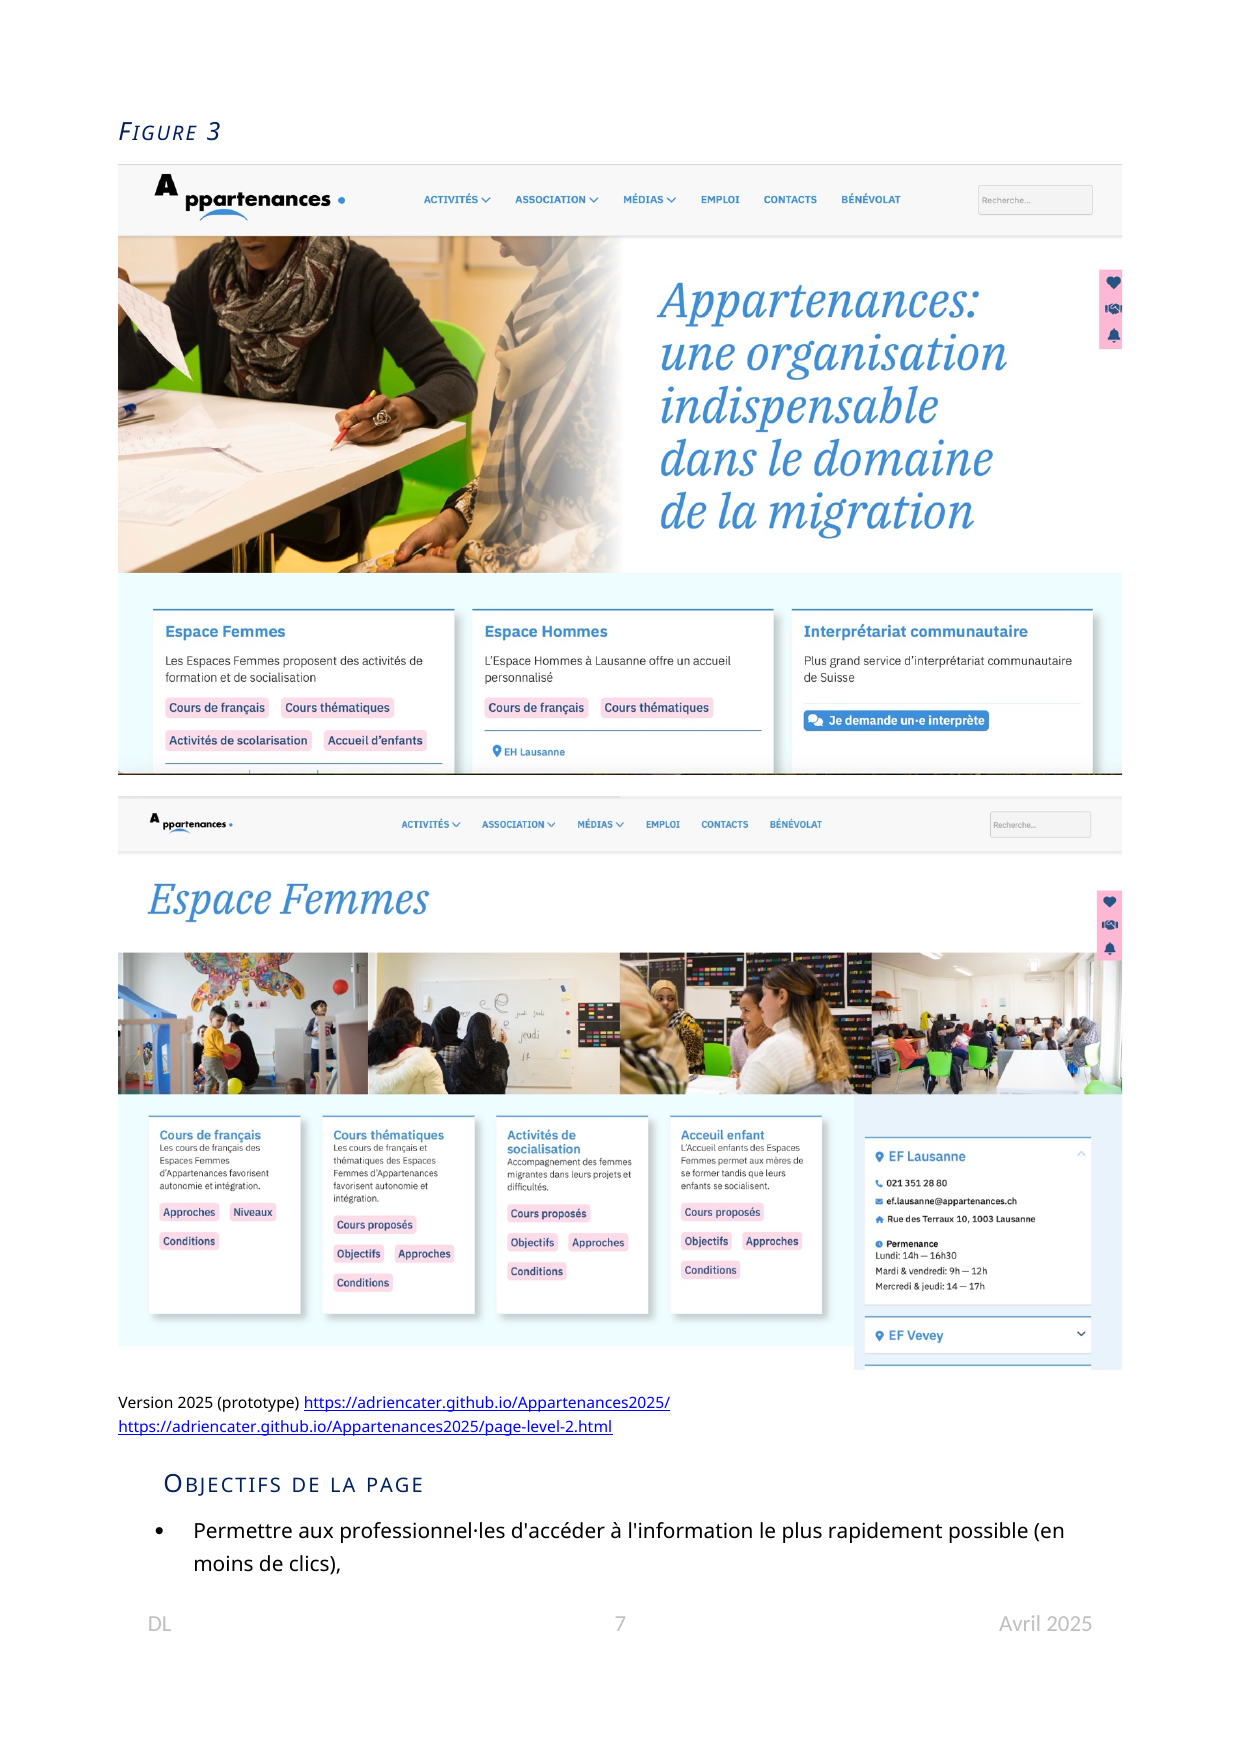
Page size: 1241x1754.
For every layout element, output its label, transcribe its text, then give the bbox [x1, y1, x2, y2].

text Version 2025 (prototype) https://adriencater.github.io/Appartenances2025/ [118, 1392, 1122, 1413]
text https://adriencater.github.io/Appartenances2025/page-level-2.html [118, 1416, 1122, 1437]
picture [118, 796, 1123, 1370]
text Figure 3 [118, 114, 1122, 148]
picture [118, 164, 1123, 775]
list Objectifs de la page [163, 1465, 1122, 1499]
text Permettre aux professionnel·les d'accéder à l'information le plus rapidement possible (en moins de clics), [156, 1516, 1122, 1577]
